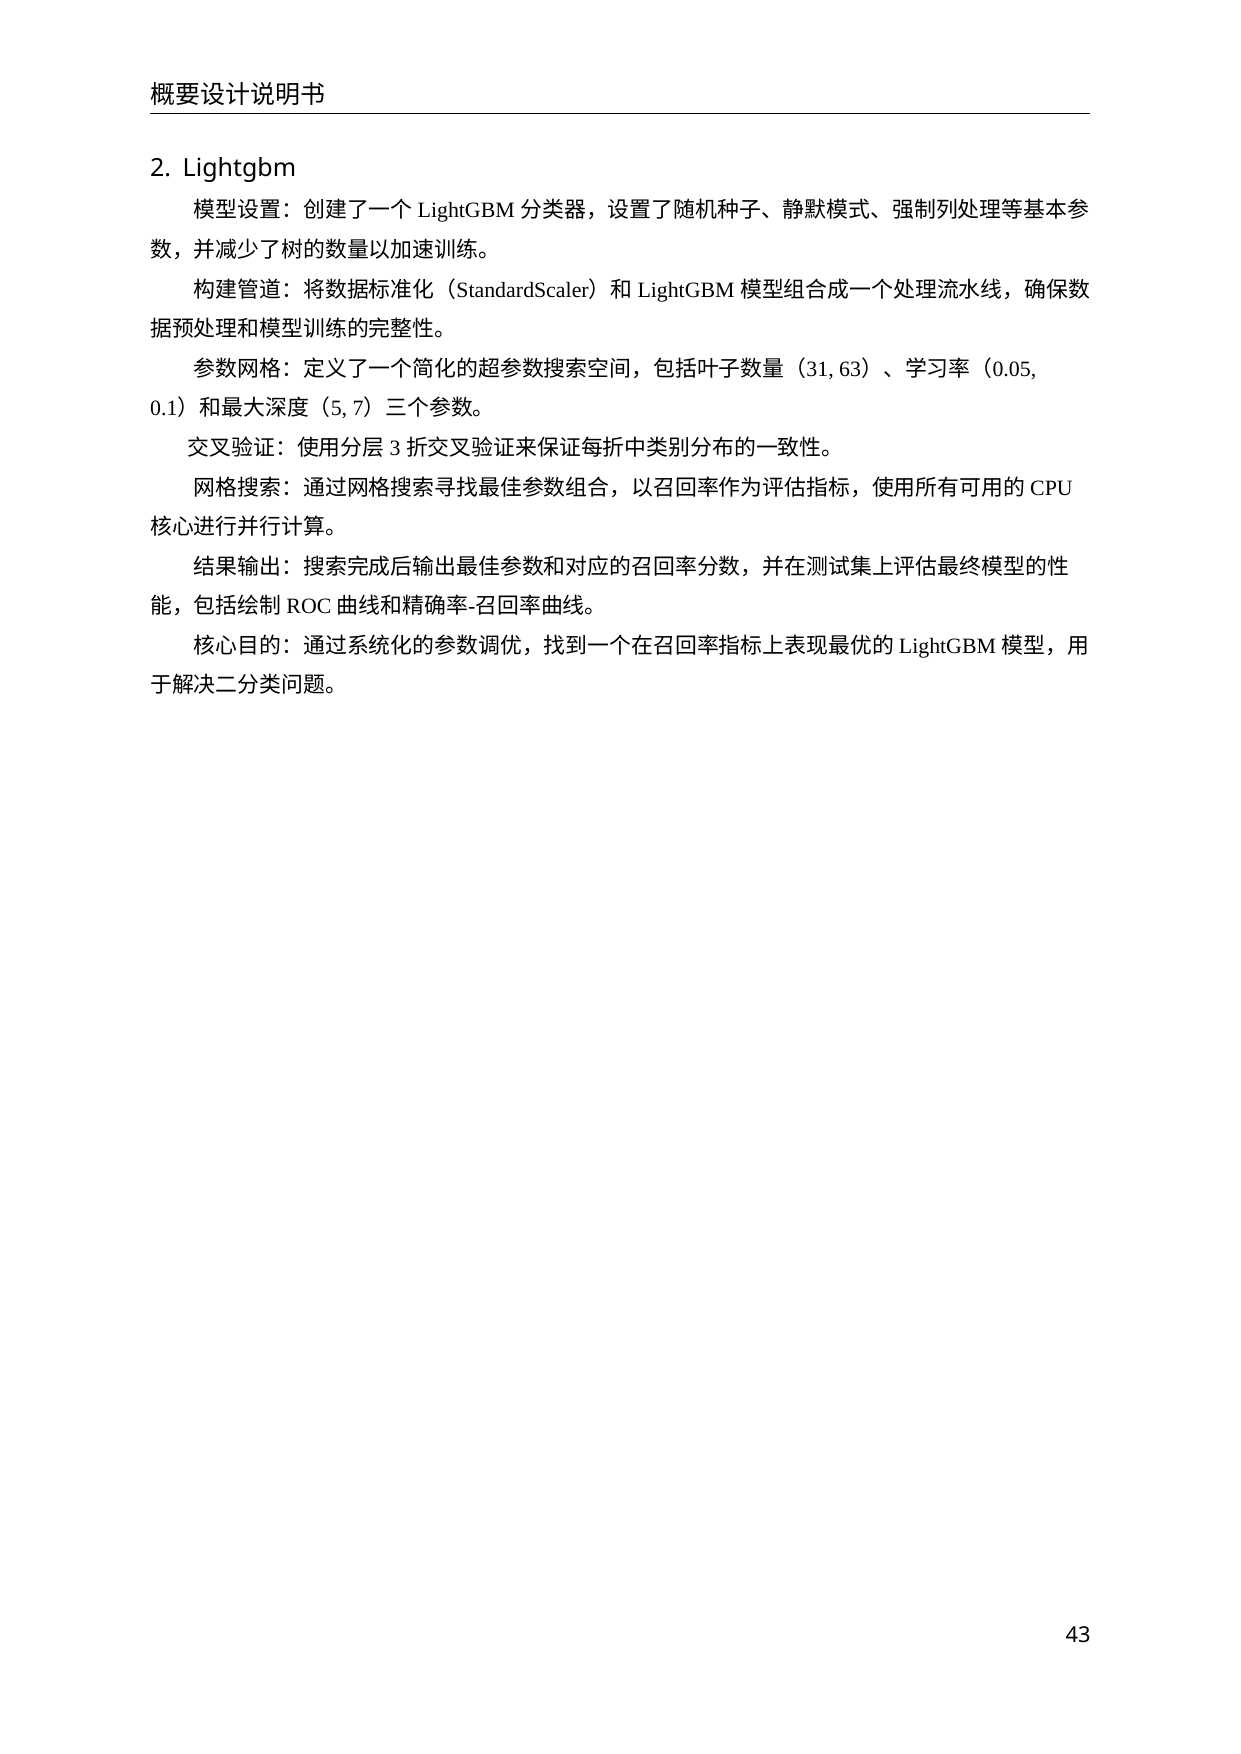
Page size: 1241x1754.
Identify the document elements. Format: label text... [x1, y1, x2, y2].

text 核心目的：通过系统化的参数调优，找到一个在召回率指标上表现最优的 LightGBM 模型，用于解决二分类问题。 [150, 628, 1090, 699]
text 交叉验证：使用分层 3 折交叉验证来保证每折中类别分布的一致性。 [187, 430, 1090, 462]
text 模型设置：创建了一个 LightGBM 分类器，设置了随机种子、静默模式、强制列处理等基本参数，并减少了树的数量以加速训练。 [150, 192, 1090, 264]
text 结果输出：搜索完成后输出最佳参数和对应的召回率分数，并在测试集上评估最终模型的性能，包括绘制 ROC 曲线和精确率-召回率曲线。 [150, 549, 1090, 620]
text 参数网格：定义了一个简化的超参数搜索空间，包括叶子数量（31, 63）、学习率（0.05, 0.1）和最大深度（5, 7）三个参数。 [150, 351, 1090, 422]
text 构建管道：将数据标准化（StandardScaler）和 LightGBM 模型组合成一个处理流水线，确保数据预处理和模型训练的完整性。 [150, 272, 1090, 343]
list Lightgbm [150, 150, 1090, 184]
text 网格搜索：通过网格搜索寻找最佳参数组合，以召回率作为评估指标，使用所有可用的 CPU 核心进行并行计算。 [150, 469, 1090, 541]
